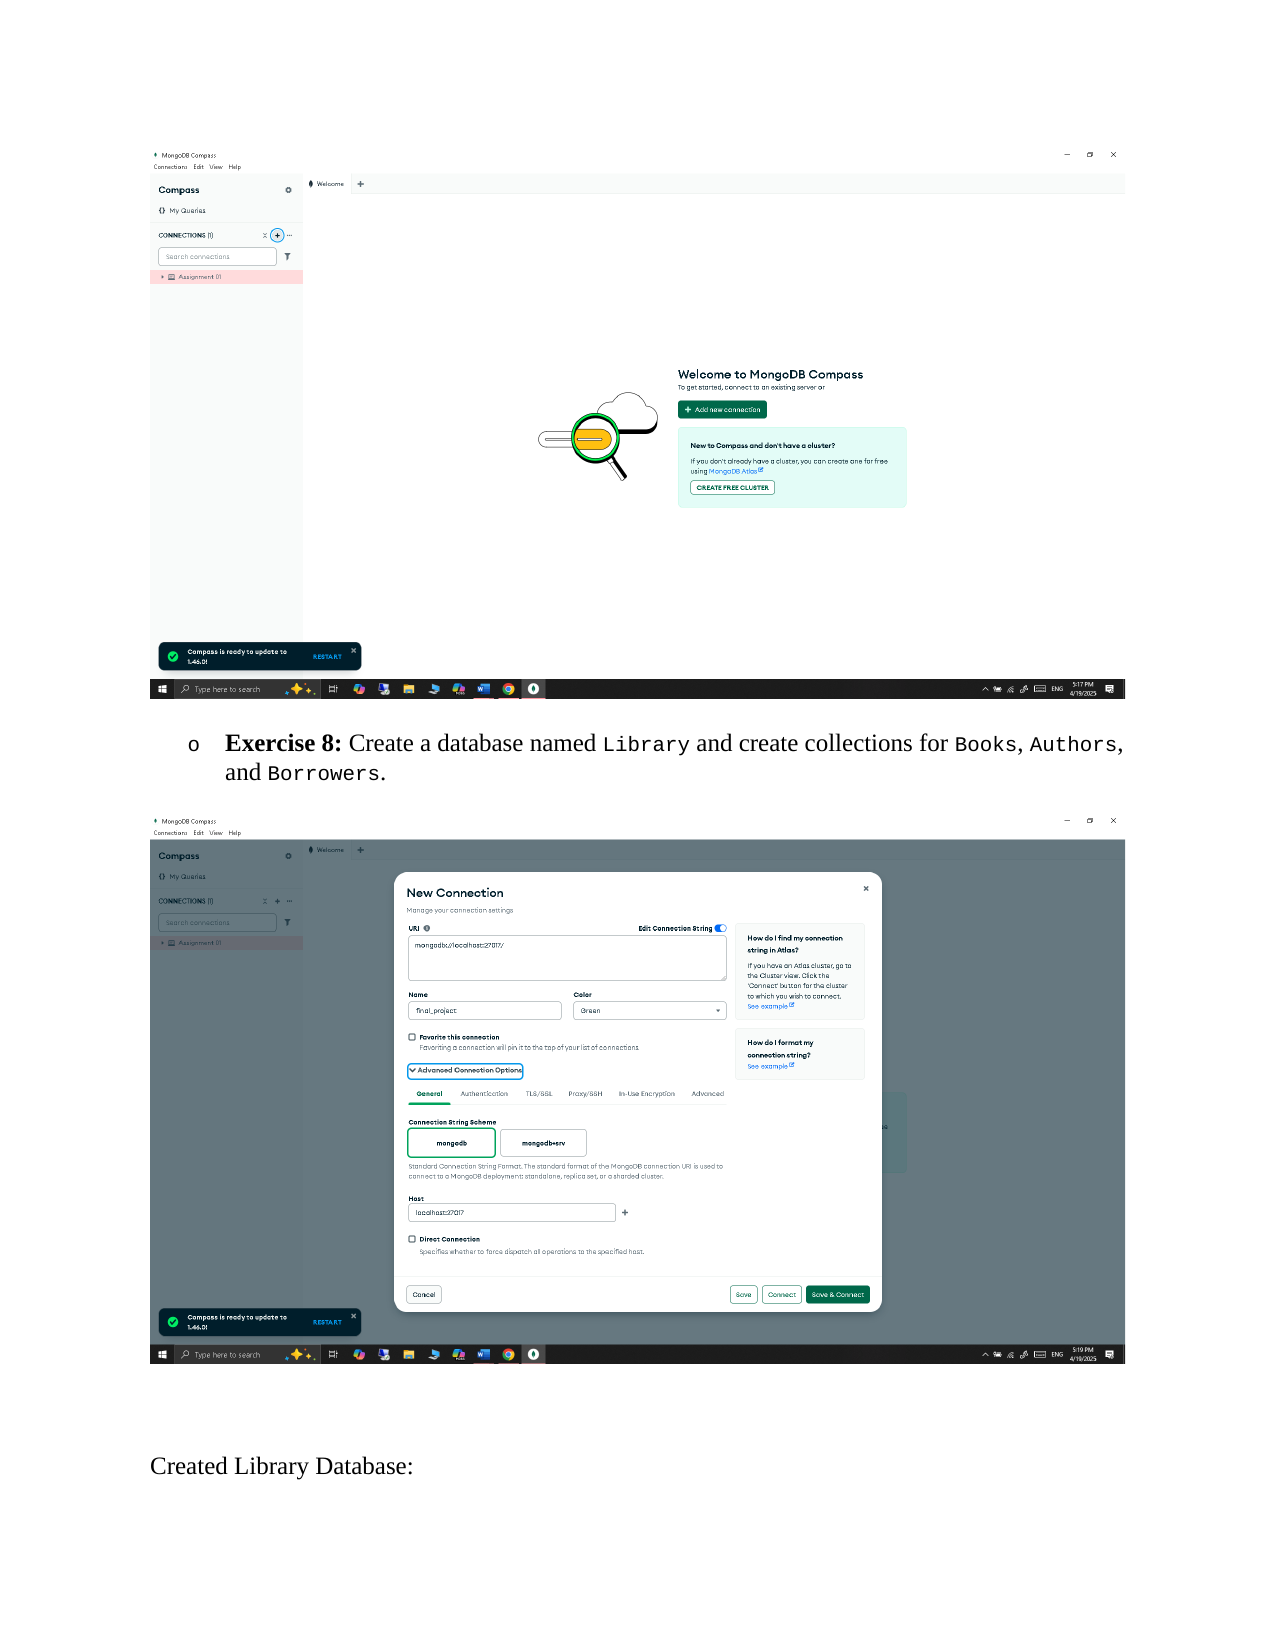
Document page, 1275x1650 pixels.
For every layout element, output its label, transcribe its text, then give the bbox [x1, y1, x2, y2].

picture [150, 816, 1125, 1364]
list Exercise 8: Create a database named Library and create collections for Books, Authors, and Borrowers. [187, 728, 1125, 787]
text Created Library Database: [150, 1451, 1125, 1480]
picture [150, 150, 1125, 699]
